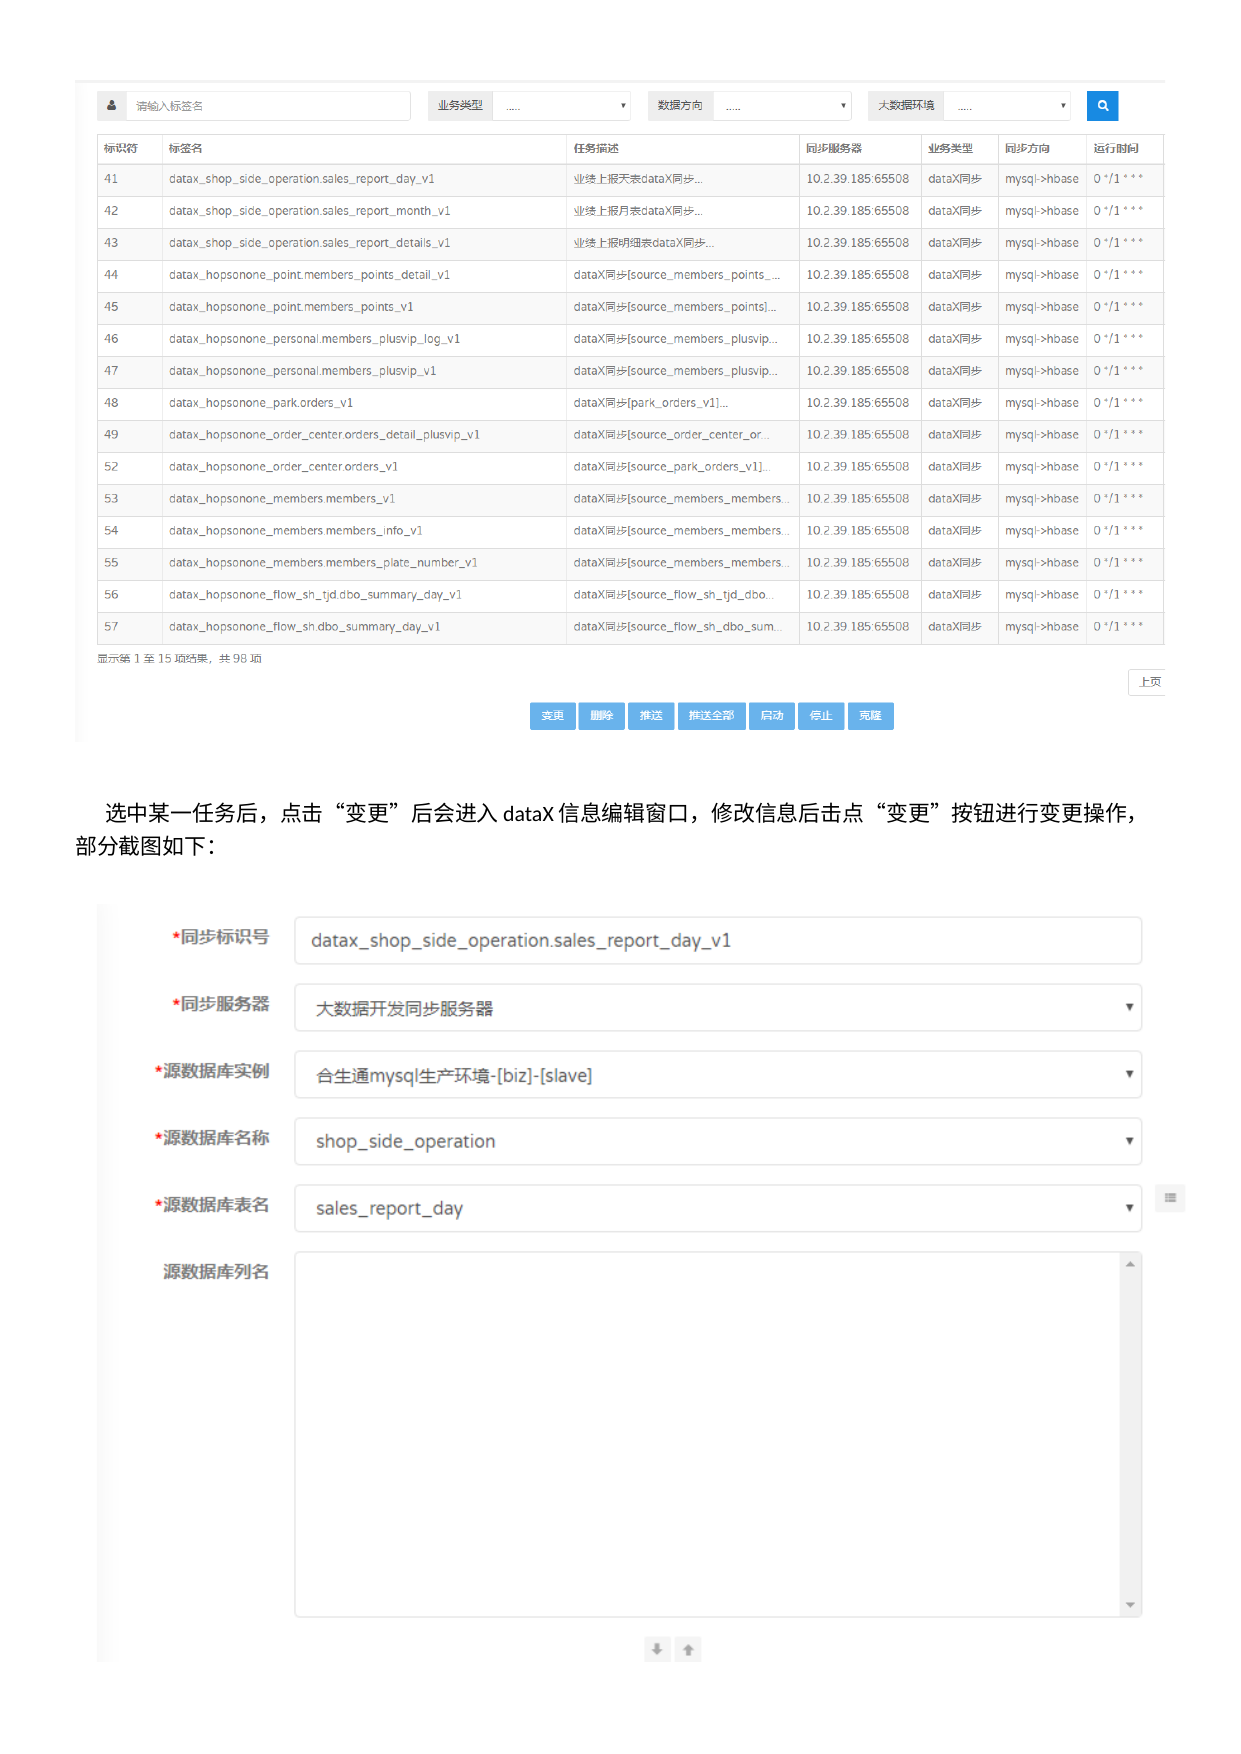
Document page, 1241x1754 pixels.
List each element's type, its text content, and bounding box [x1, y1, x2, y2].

text 选中某一任务后，点击“变更”后会进入dataX信息编辑窗口，修改信息后击点“变更”按钮进行变更操作，部分截图如下： [75, 796, 1165, 861]
picture [75, 80, 1166, 742]
picture [96, 904, 1188, 1662]
